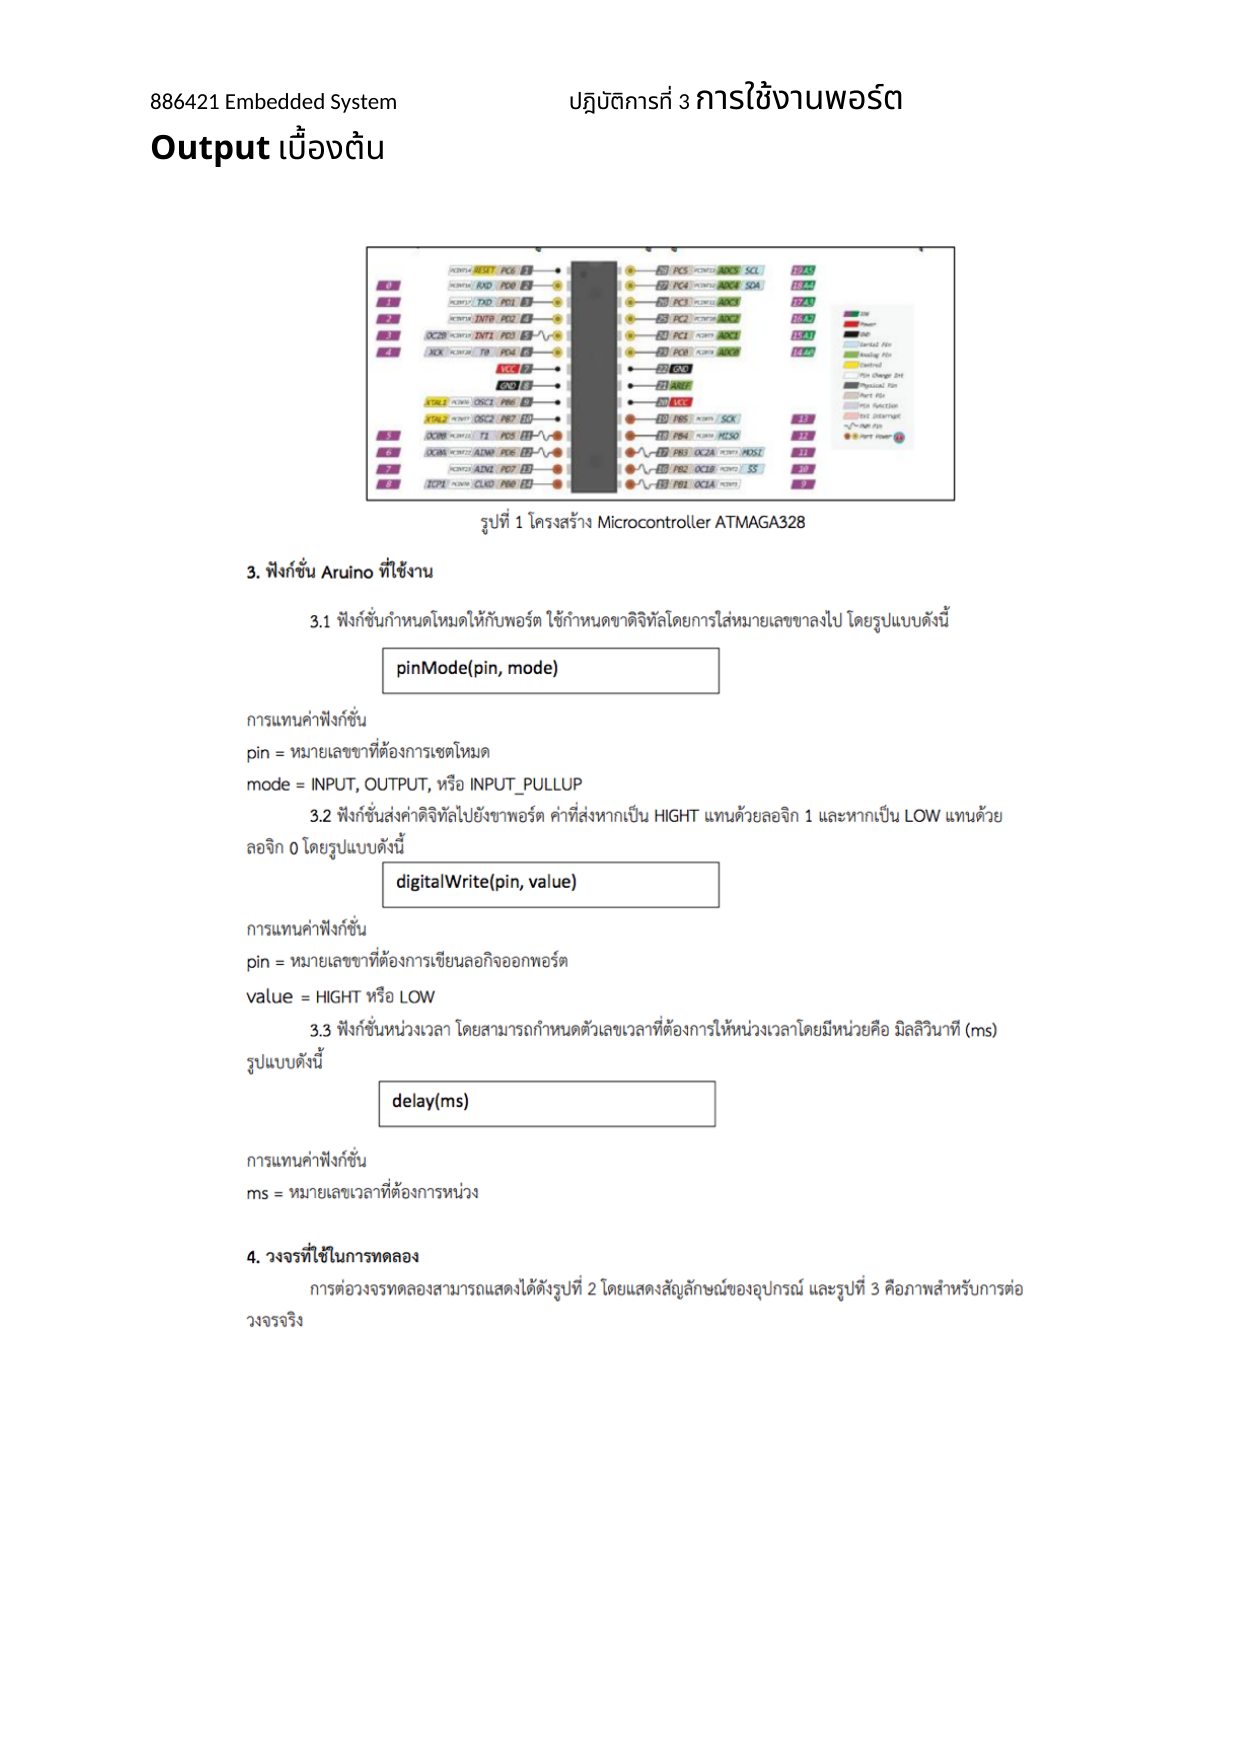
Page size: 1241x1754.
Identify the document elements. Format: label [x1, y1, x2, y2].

picture [150, 202, 1126, 1503]
